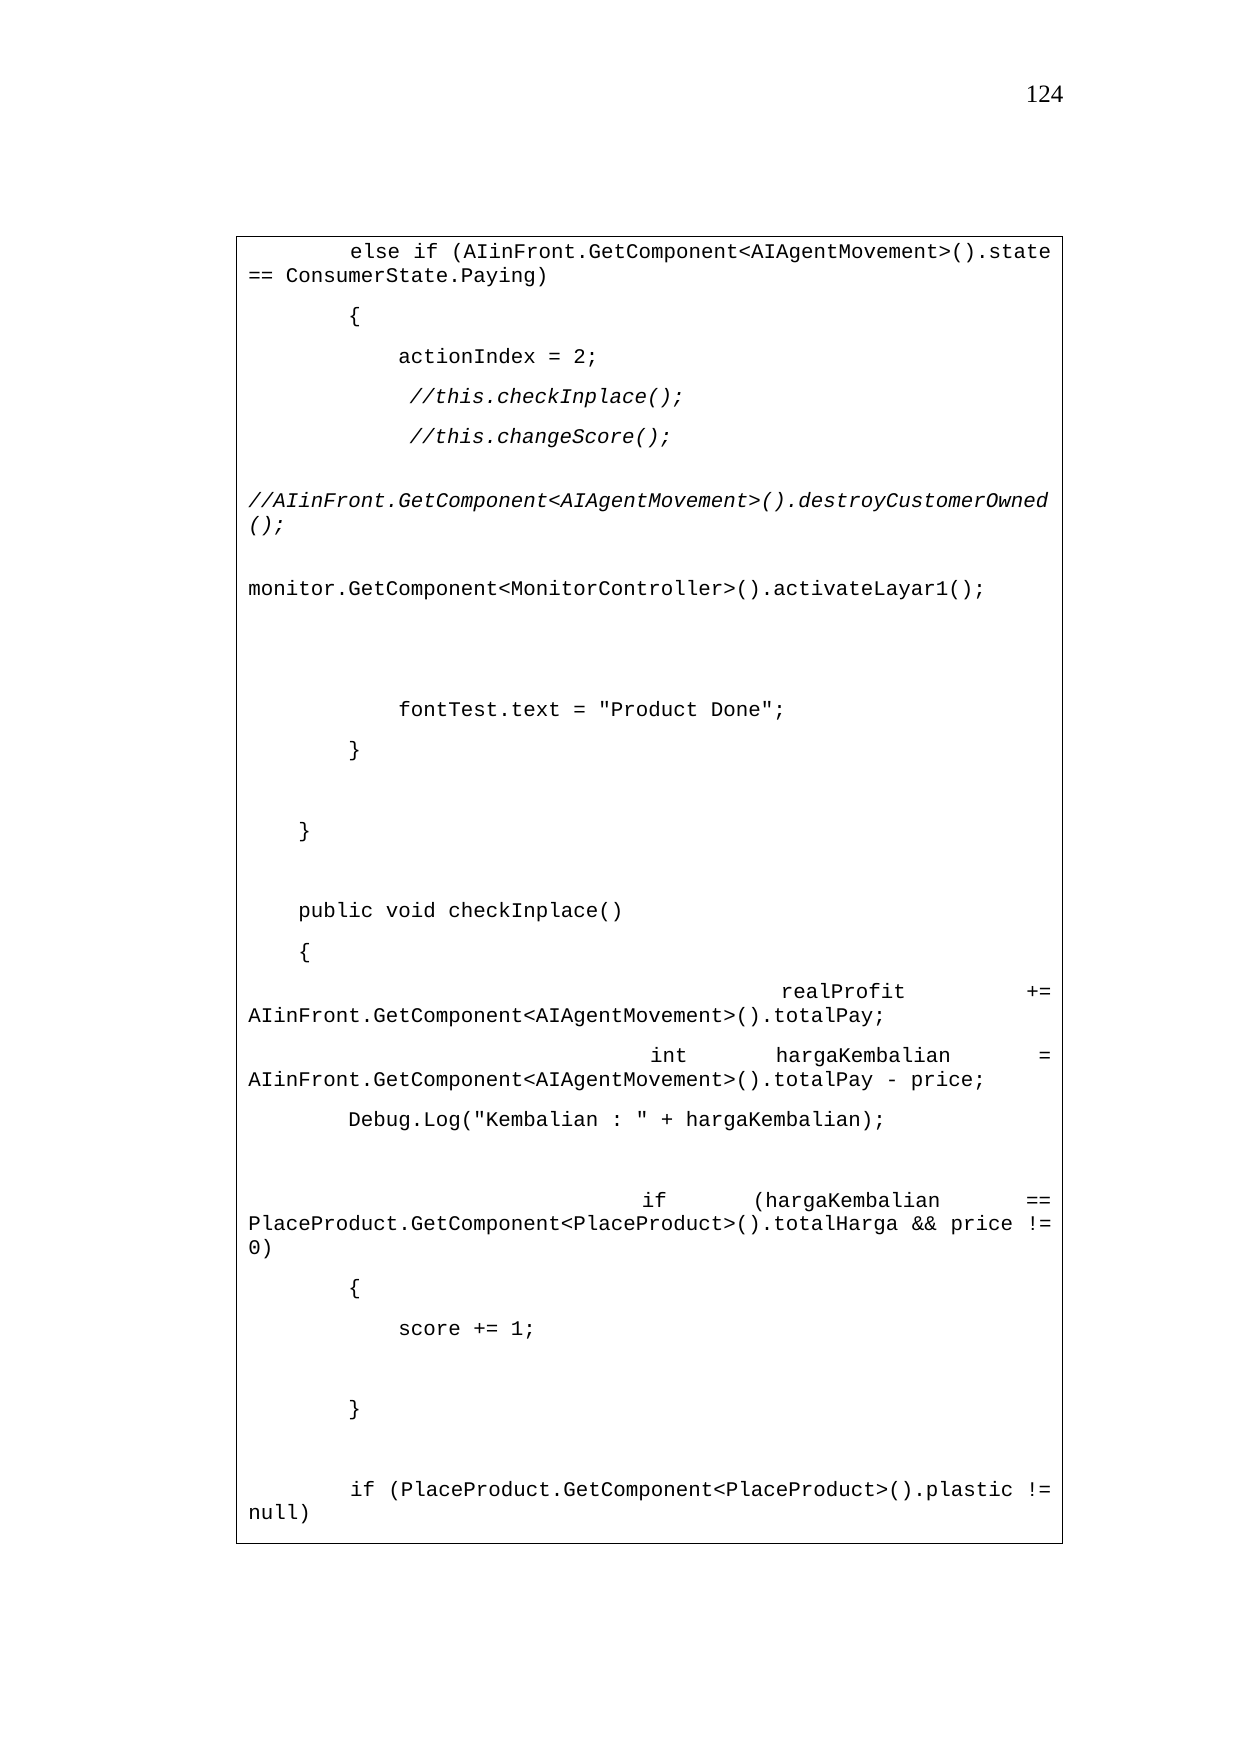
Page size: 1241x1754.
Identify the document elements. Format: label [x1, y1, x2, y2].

table_header [237, 237, 1062, 1543]
